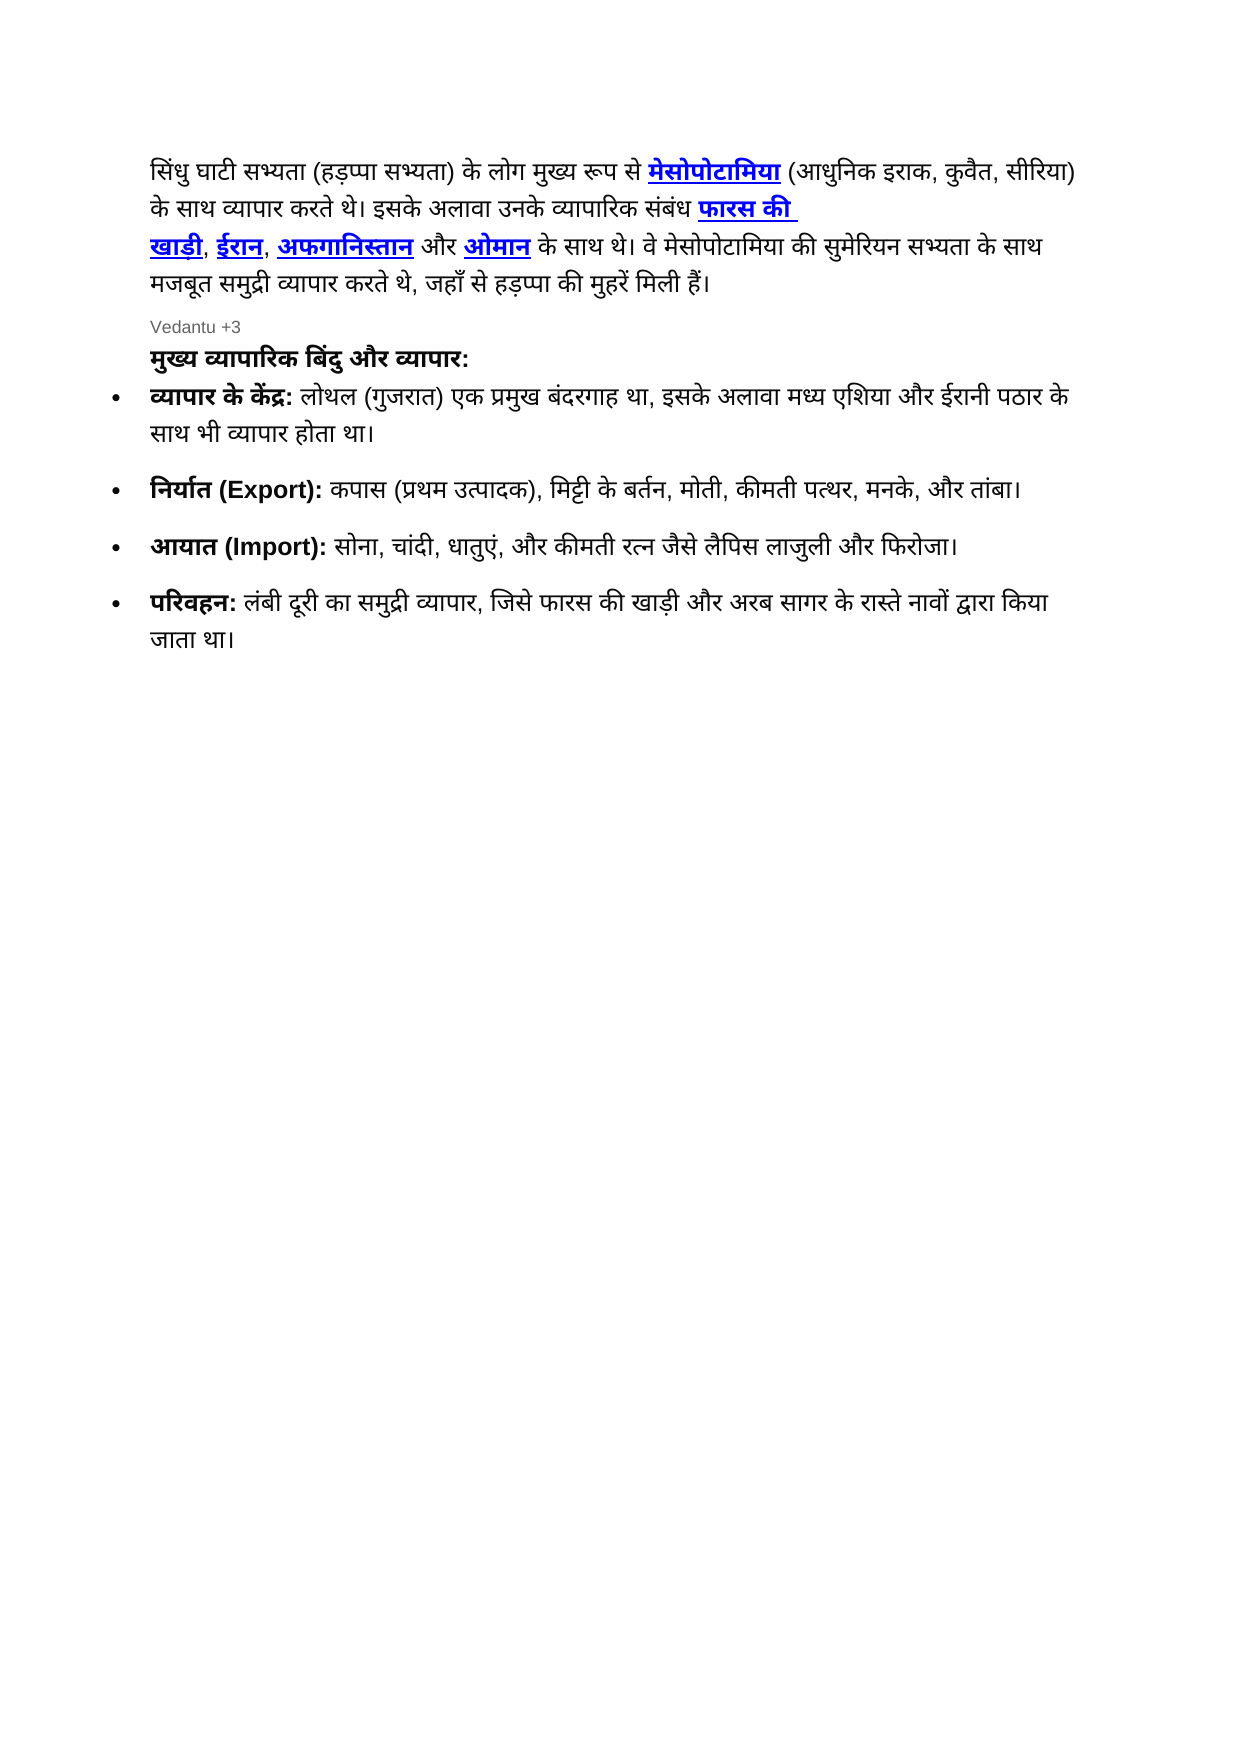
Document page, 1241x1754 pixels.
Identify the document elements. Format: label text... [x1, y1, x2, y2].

text सिंधु घाटी सभ्यता (हड़प्पा सभ्यता) के लोग मुख्य रूप से मेसोपोटामिया (आधुनिक इराक, कुवैत, सीरिया) के साथ व्यापार करते थे। इसके अलावा उनके व्यापारिक संबंध फारस की खाड़ी, ईरान, अफगानिस्तान और ओमान के साथ थे। वे मेसोपोटामिया की सुमेरियन सभ्यता के साथ मजबूत समुद्री व्यापार करते थे, जहाँ से हड़प्पा की मुहरें मिली हैं। [150, 150, 1090, 300]
text Vedantu +3 [150, 300, 1090, 337]
text मुख्य व्यापारिक बिंदु और व्यापार: [150, 337, 1090, 375]
list आयात (Import): सोना, चांदी, धातुएं, और कीमती रत्न जैसे लैपिस लाजुली और फिरोजा। [112, 525, 1090, 562]
list परिवहन: लंबी दूरी का समुद्री व्यापार, जिसे फारस की खाड़ी और अरब सागर के रास्ते नावों द्वारा किया जाता था। [112, 581, 1090, 656]
list व्यापार के केंद्र: लोथल (गुजरात) एक प्रमुख बंदरगाह था, इसके अलावा मध्य एशिया और ईरानी पठार के साथ भी व्यापार होता था। [112, 375, 1090, 450]
list निर्यात (Export): कपास (प्रथम उत्पादक), मिट्टी के बर्तन, मोती, कीमती पत्थर, मनके, और तांबा। [112, 469, 1090, 506]
